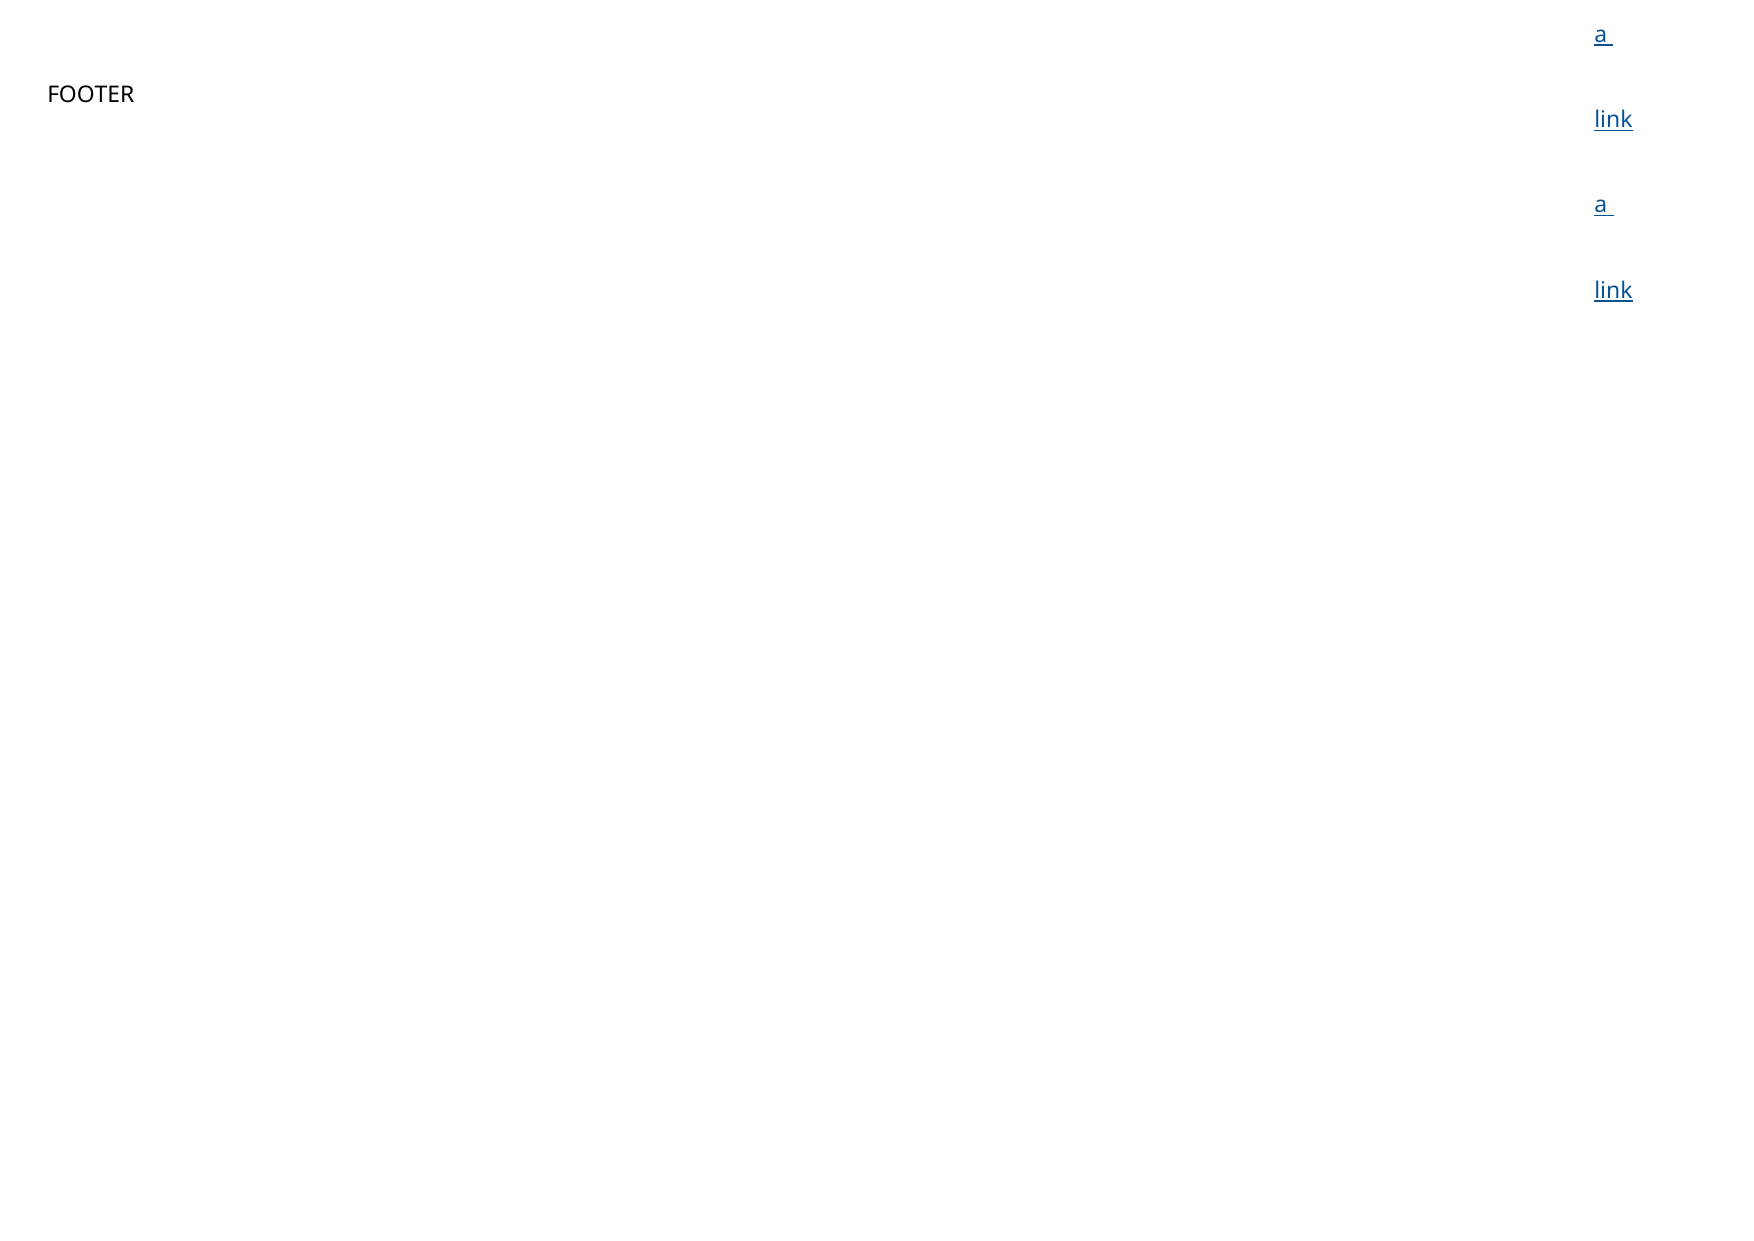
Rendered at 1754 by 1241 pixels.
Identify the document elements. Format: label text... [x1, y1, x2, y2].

text a link a link [1594, 18, 1650, 305]
text FOOTER [47, 78, 143, 109]
